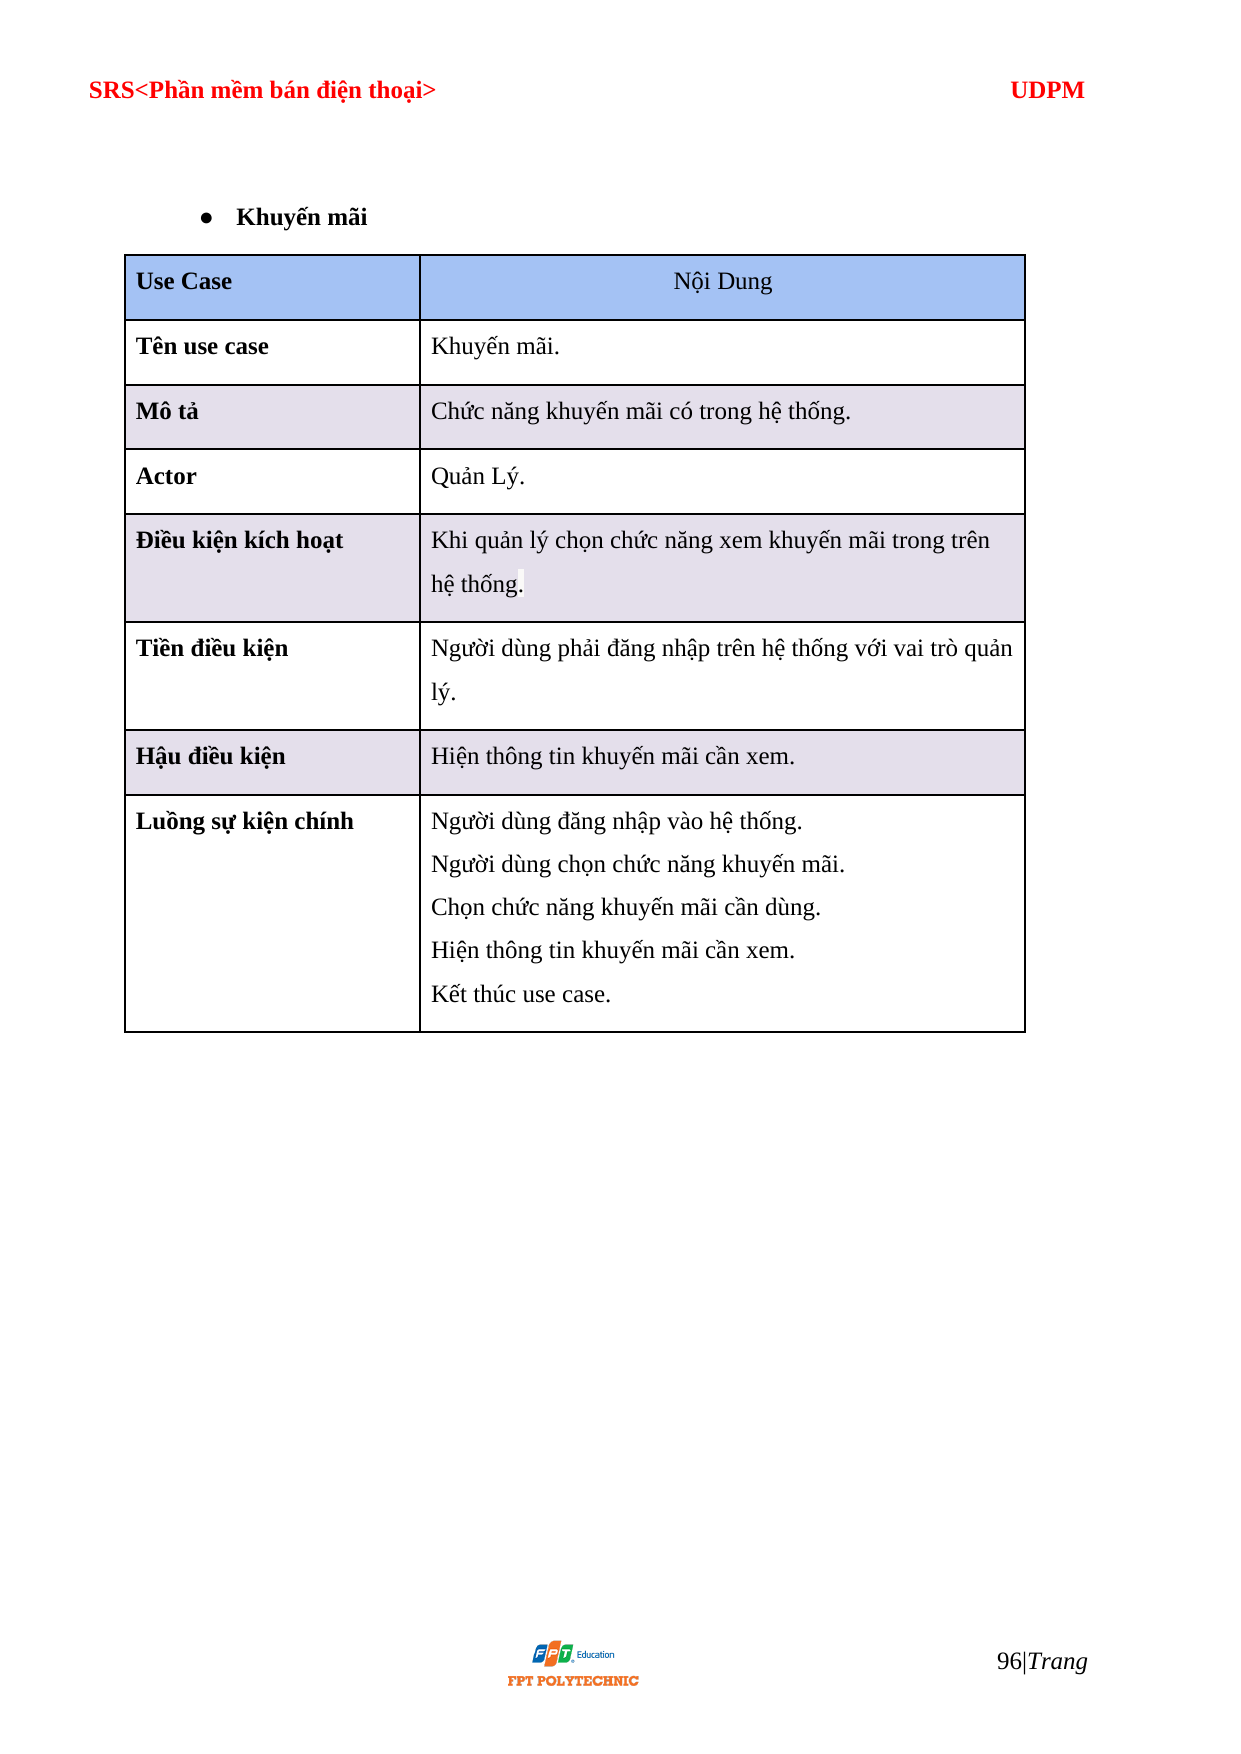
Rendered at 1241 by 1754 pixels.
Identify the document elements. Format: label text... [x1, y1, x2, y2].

table_cell Khi quản lý chọn chức năng xem khuyến mãi trong trên hệ thống. [421, 515, 1024, 621]
table_cell Điều kiện kích hoạt [126, 515, 419, 621]
table_cell Hậu điều kiện [126, 731, 419, 794]
picture [503, 1634, 643, 1696]
table_cell Chức năng khuyến mãi có trong hệ thống. [421, 386, 1024, 448]
table_cell Hiện thông tin khuyến mãi cần xem. [421, 731, 1024, 794]
table_cell Luồng sự kiện chính [126, 796, 419, 1031]
subtitle Khuyến mãi [199, 202, 1090, 231]
table_cell Khuyến mãi. [421, 321, 1024, 383]
table_cell Mô tả [126, 386, 419, 448]
table_cell Tiền điều kiện [126, 623, 419, 729]
table_cell Tên use case [126, 321, 419, 383]
table_header Use Case [126, 256, 419, 319]
table_cell Quản Lý. [421, 450, 1024, 513]
table_cell Actor [126, 450, 419, 513]
table_cell Người dùng đăng nhập vào hệ thống. Người dùng chọn chức năng khuyến mãi. Chọn chức năng khuyến mãi cần dùng. Hiện thông tin khuyến mãi cần xem. Kết thúc use case. [421, 796, 1024, 1031]
table_header Nội Dung [421, 256, 1024, 319]
table_cell Người dùng phải đăng nhập trên hệ thống với vai trò quản lý. [421, 623, 1024, 729]
